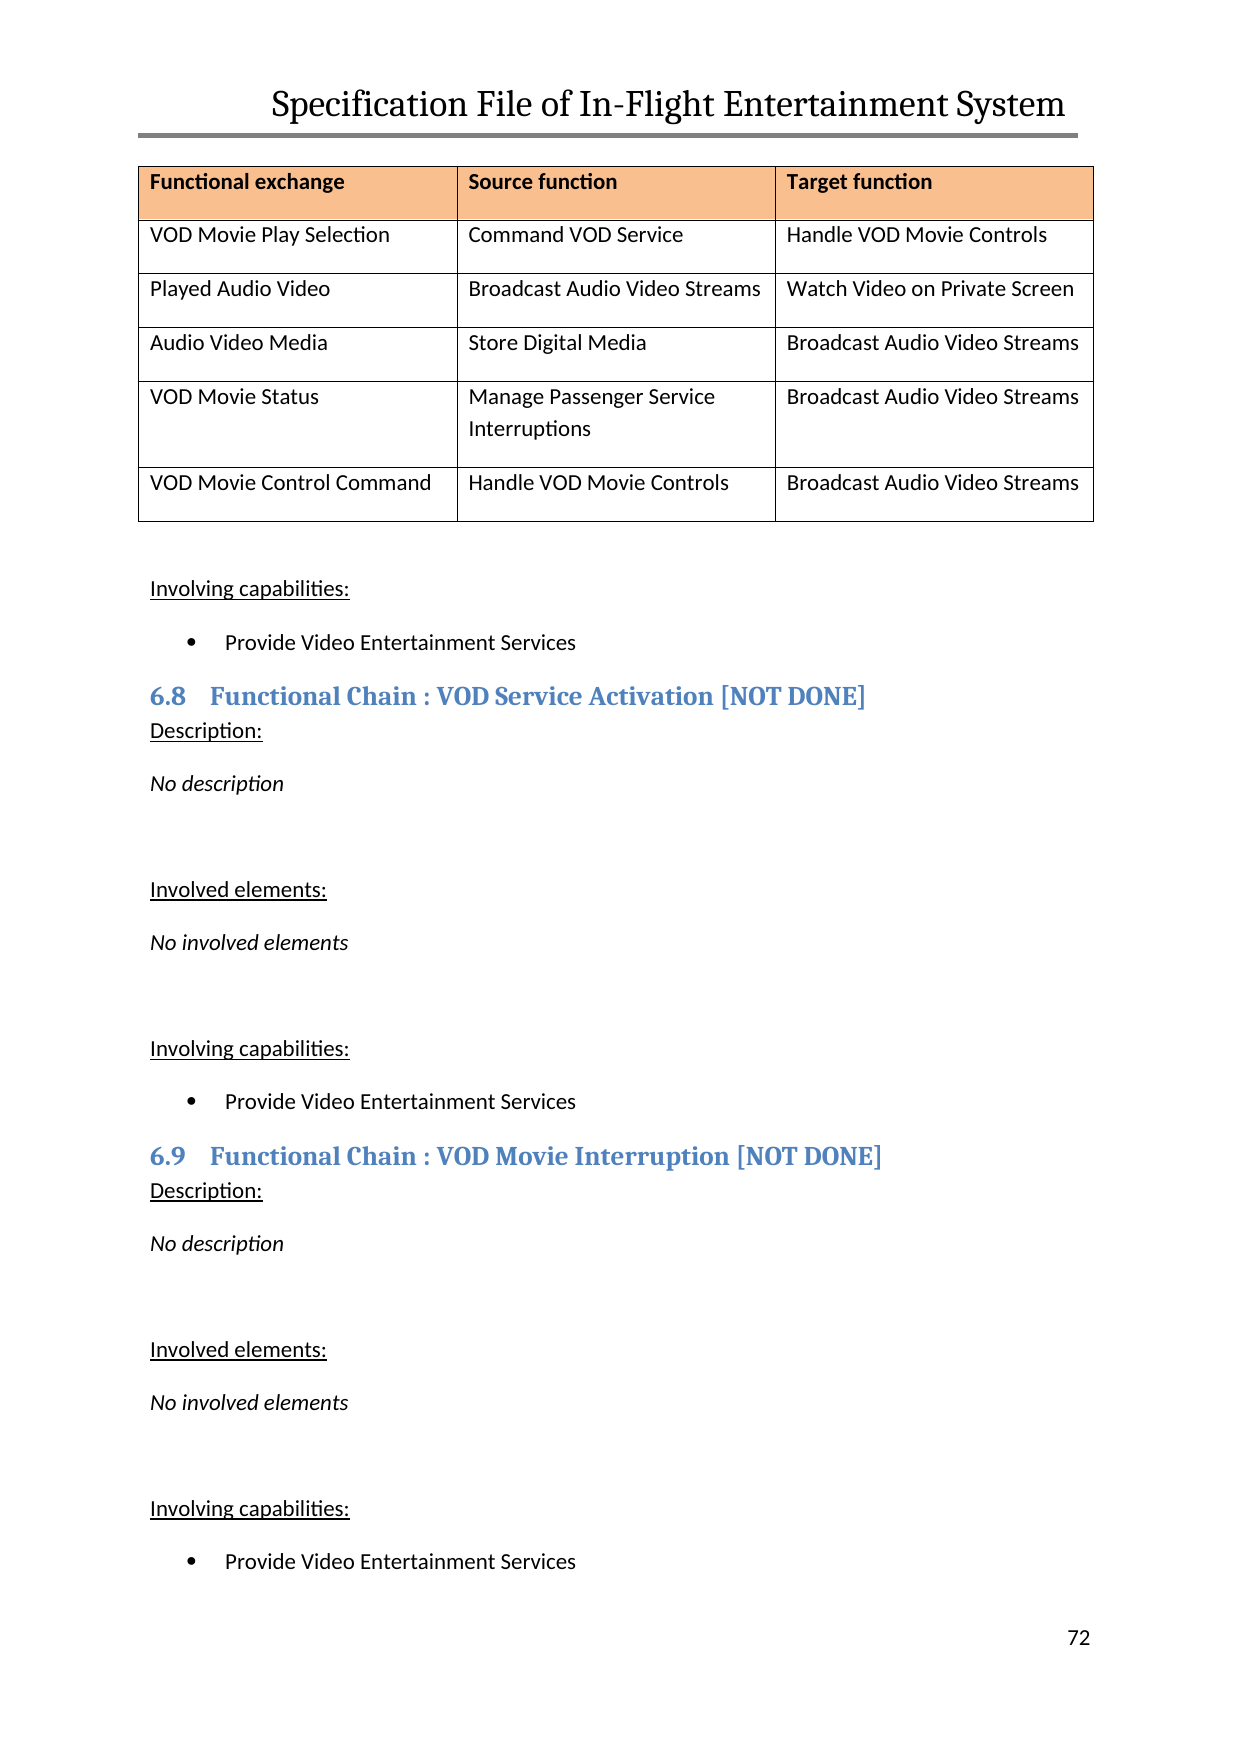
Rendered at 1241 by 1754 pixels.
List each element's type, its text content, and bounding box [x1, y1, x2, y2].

text No involved elements [150, 928, 1090, 956]
table_header VOD Movie Status [139, 382, 457, 467]
table_header Store Digital Media [458, 328, 775, 381]
text Description: [150, 1176, 1090, 1204]
list Provide Video Entertainment Services [187, 1087, 1090, 1116]
text Involved elements: [150, 875, 1090, 903]
table_header Functional exchange [139, 167, 457, 219]
table_header Played Audio Video [139, 274, 457, 327]
table_header VOD Movie Control Command [139, 468, 457, 521]
list Provide Video Entertainment Services [187, 628, 1090, 656]
table_header Audio Video Media [139, 328, 457, 381]
text Involving capabilities: [150, 574, 1090, 603]
table_header Watch Video on Private Screen [776, 274, 1093, 327]
text No involved elements [150, 1388, 1090, 1416]
table_header Handle VOD Movie Controls [776, 221, 1093, 273]
table_header Command VOD Service [458, 221, 775, 273]
list Provide Video Entertainment Services [187, 1547, 1090, 1575]
table_header Broadcast Audio Video Streams [776, 382, 1093, 467]
table_header Source function [458, 167, 775, 219]
table_header Broadcast Audio Video Streams [776, 328, 1093, 381]
text Description: [150, 716, 1090, 744]
subtitle Functional Chain : VOD Movie Interruption [NOT DONE] [150, 1141, 1090, 1172]
table_header Handle VOD Movie Controls [458, 468, 775, 521]
text Involving capabilities: [150, 1494, 1090, 1522]
text No description [150, 1229, 1090, 1257]
table_header Broadcast Audio Video Streams [458, 274, 775, 327]
table_header Manage Passenger Service Interruptions [458, 382, 775, 467]
table_header Target function [776, 167, 1093, 219]
text Involved elements: [150, 1335, 1090, 1363]
text Involving capabilities: [150, 1034, 1090, 1062]
text No description [150, 769, 1090, 797]
table_header Broadcast Audio Video Streams [776, 468, 1093, 521]
subtitle Functional Chain : VOD Service Activation [NOT DONE] [150, 681, 1090, 712]
table_header VOD Movie Play Selection [139, 221, 457, 273]
